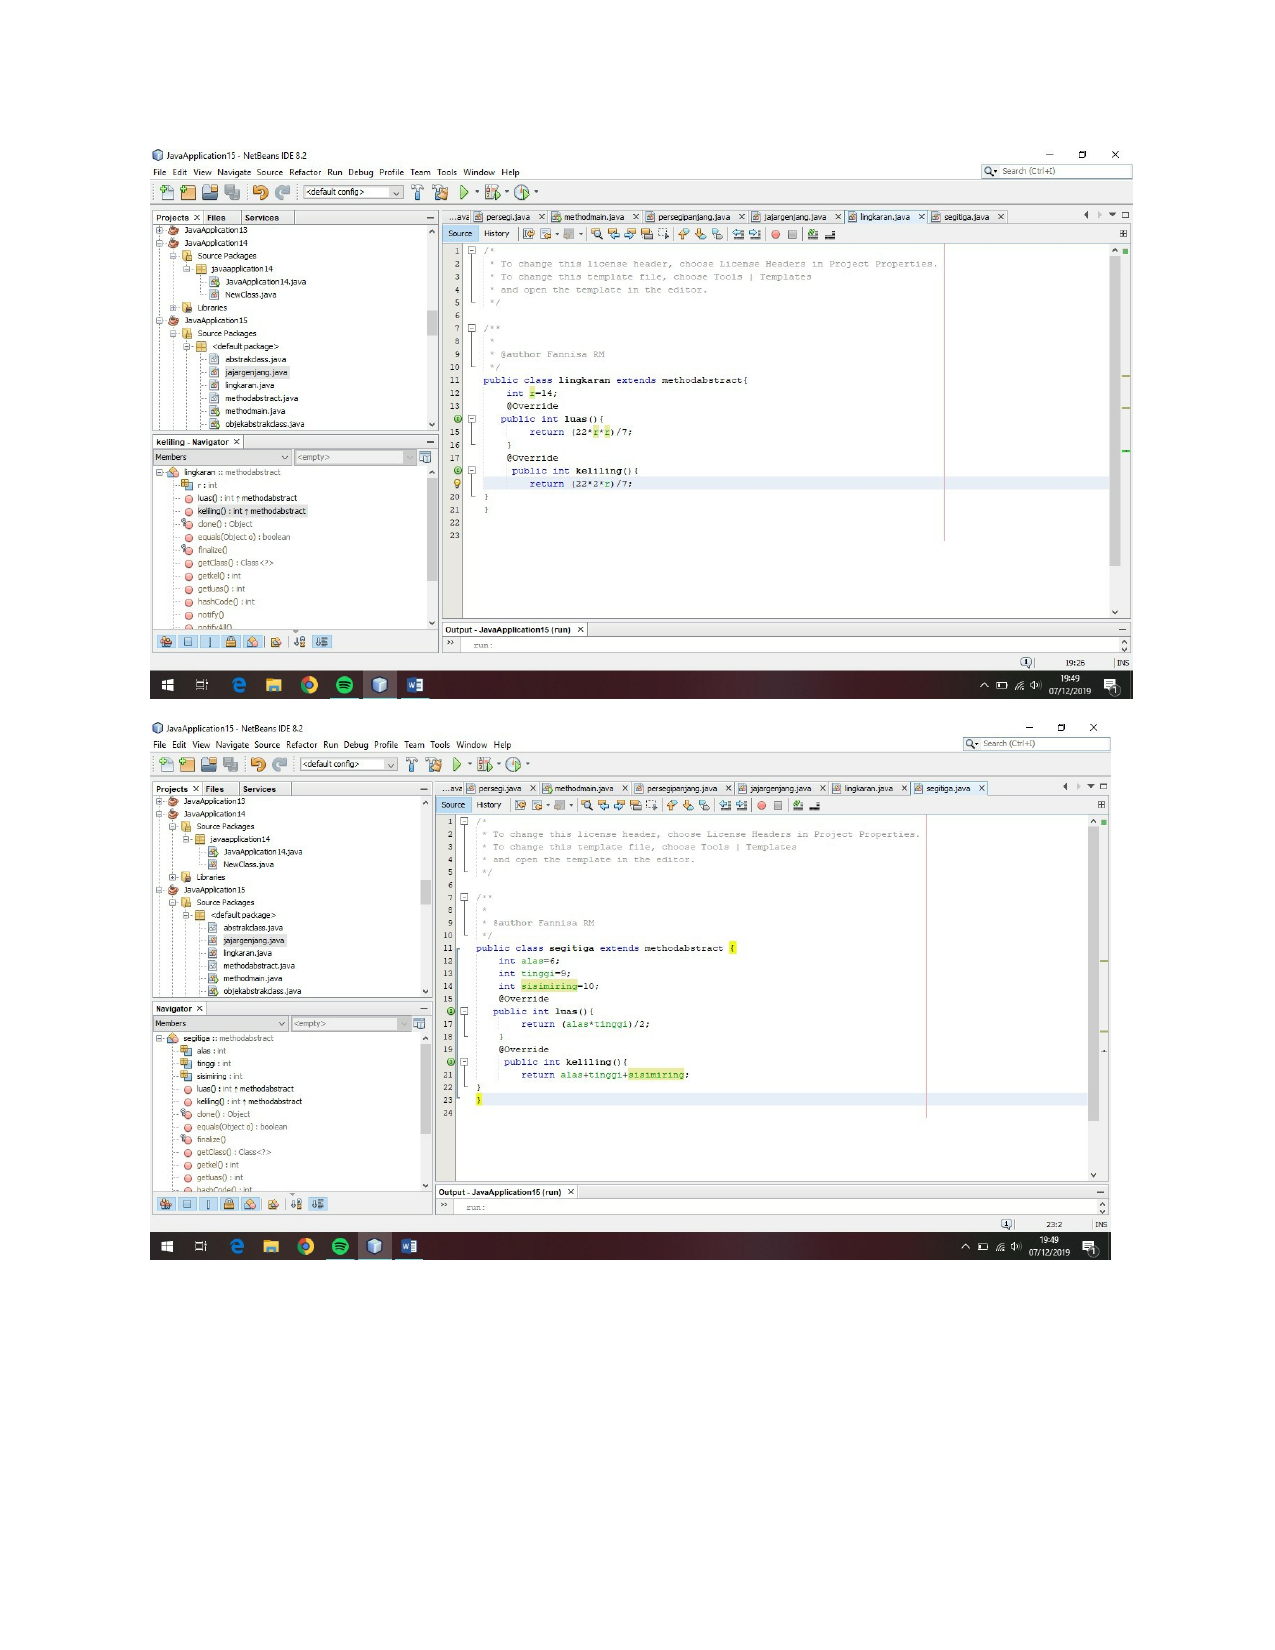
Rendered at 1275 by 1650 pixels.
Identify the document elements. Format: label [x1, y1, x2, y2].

picture [150, 722, 1111, 1260]
picture [150, 149, 1133, 699]
